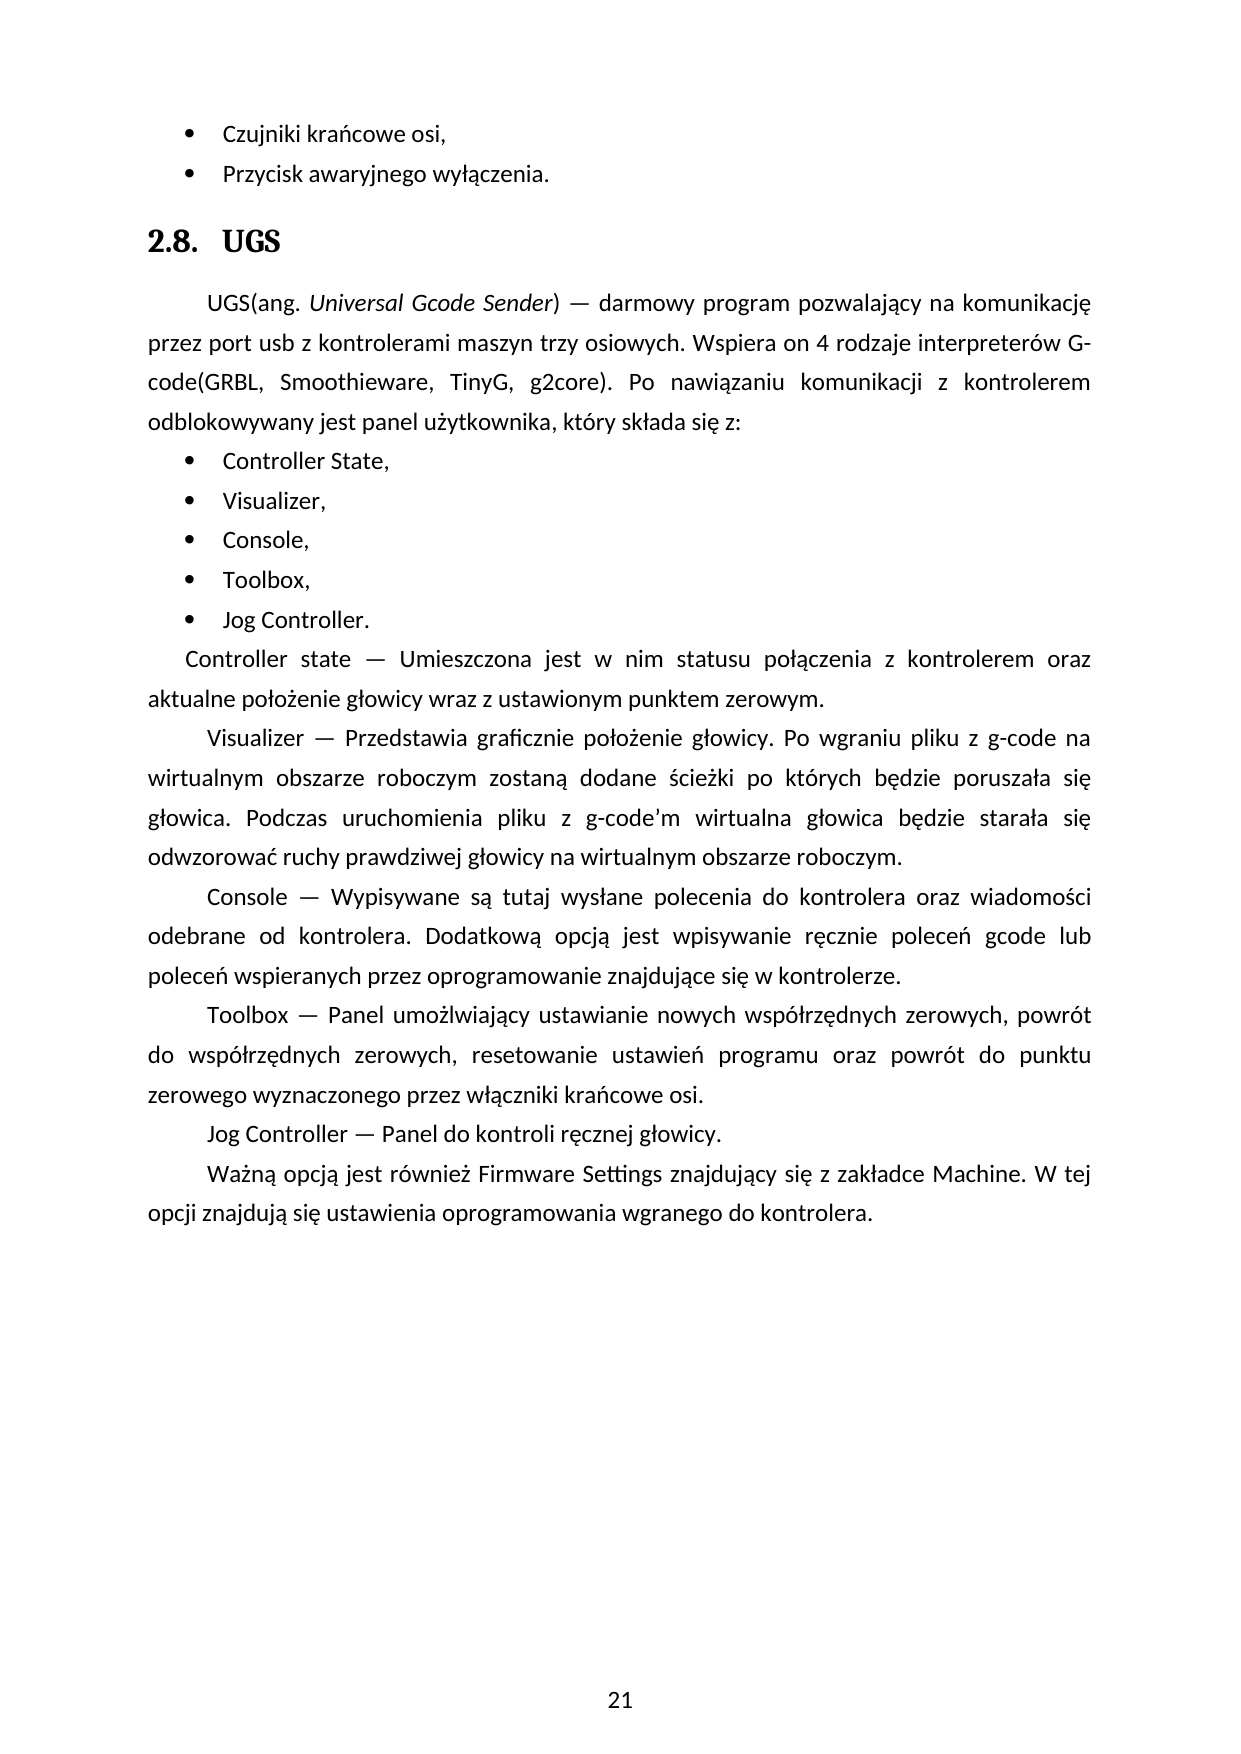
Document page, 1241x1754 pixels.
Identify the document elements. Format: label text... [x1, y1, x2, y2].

list Console, [185, 525, 1092, 555]
text Toolbox — Panel umożlwiający ustawianie nowych współrzędnych zerowych, powrót do współrzędnych zerowych, resetowanie ustawień programu oraz powrót do punktu zerowego wyznaczonego przez włączniki krańcowe osi. [148, 1000, 1092, 1109]
text Controller state — Umieszczona jest w nim statusu połączenia z kontrolerem oraz aktualne położenie głowicy wraz z ustawionym punktem zerowym. [148, 643, 1092, 713]
list Toolbox, [185, 564, 1092, 595]
list Czujniki krańcowe osi, [185, 118, 1092, 149]
list Przycisk awaryjnego wyłączenia. [185, 158, 1092, 188]
text Jog Controller — Panel do kontroli ręcznej głowicy. [148, 1118, 1092, 1149]
list Visualizer, [185, 485, 1092, 516]
subtitle UGS [148, 222, 1092, 261]
list Jog Controller. [185, 604, 1092, 634]
text Ważną opcją jest również Firmware Settings znajdujący się z zakładce Machine. W tej opcji znajdują się ustawienia oprogramowania wgranego do kontrolera. [148, 1158, 1092, 1228]
text Console — Wypisywane są tutaj wysłane polecenia do kontrolera oraz wiadomości odebrane od kontrolera. Dodatkową opcją jest wpisywanie ręcznie poleceń gcode lub poleceń wspieranych przez oprogramowanie znajdujące się w kontrolerze. [148, 881, 1092, 991]
list Controller State, [185, 446, 1092, 476]
text UGS(ang. Universal Gcode Sender) — darmowy program pozwalający na komunikację przez port usb z kontrolerami maszyn trzy osiowych. Wspiera on 4 rodzaje interpreterów G-code(GRBL, Smoothieware, TinyG, g2core). Po nawiązaniu komunikacji z kontrolerem odblokowywany jest panel użytkownika, który składa się z: [148, 287, 1092, 436]
text Visualizer — Przedstawia graficznie położenie głowicy. Po wgraniu pliku z g-code na wirtualnym obszarze roboczym zostaną dodane ścieżki po których będzie poruszała się głowica. Podczas uruchomienia pliku z g-code’m wirtualna głowica będzie starała się odwzorować ruchy prawdziwej głowicy na wirtualnym obszarze roboczym. [148, 723, 1092, 872]
